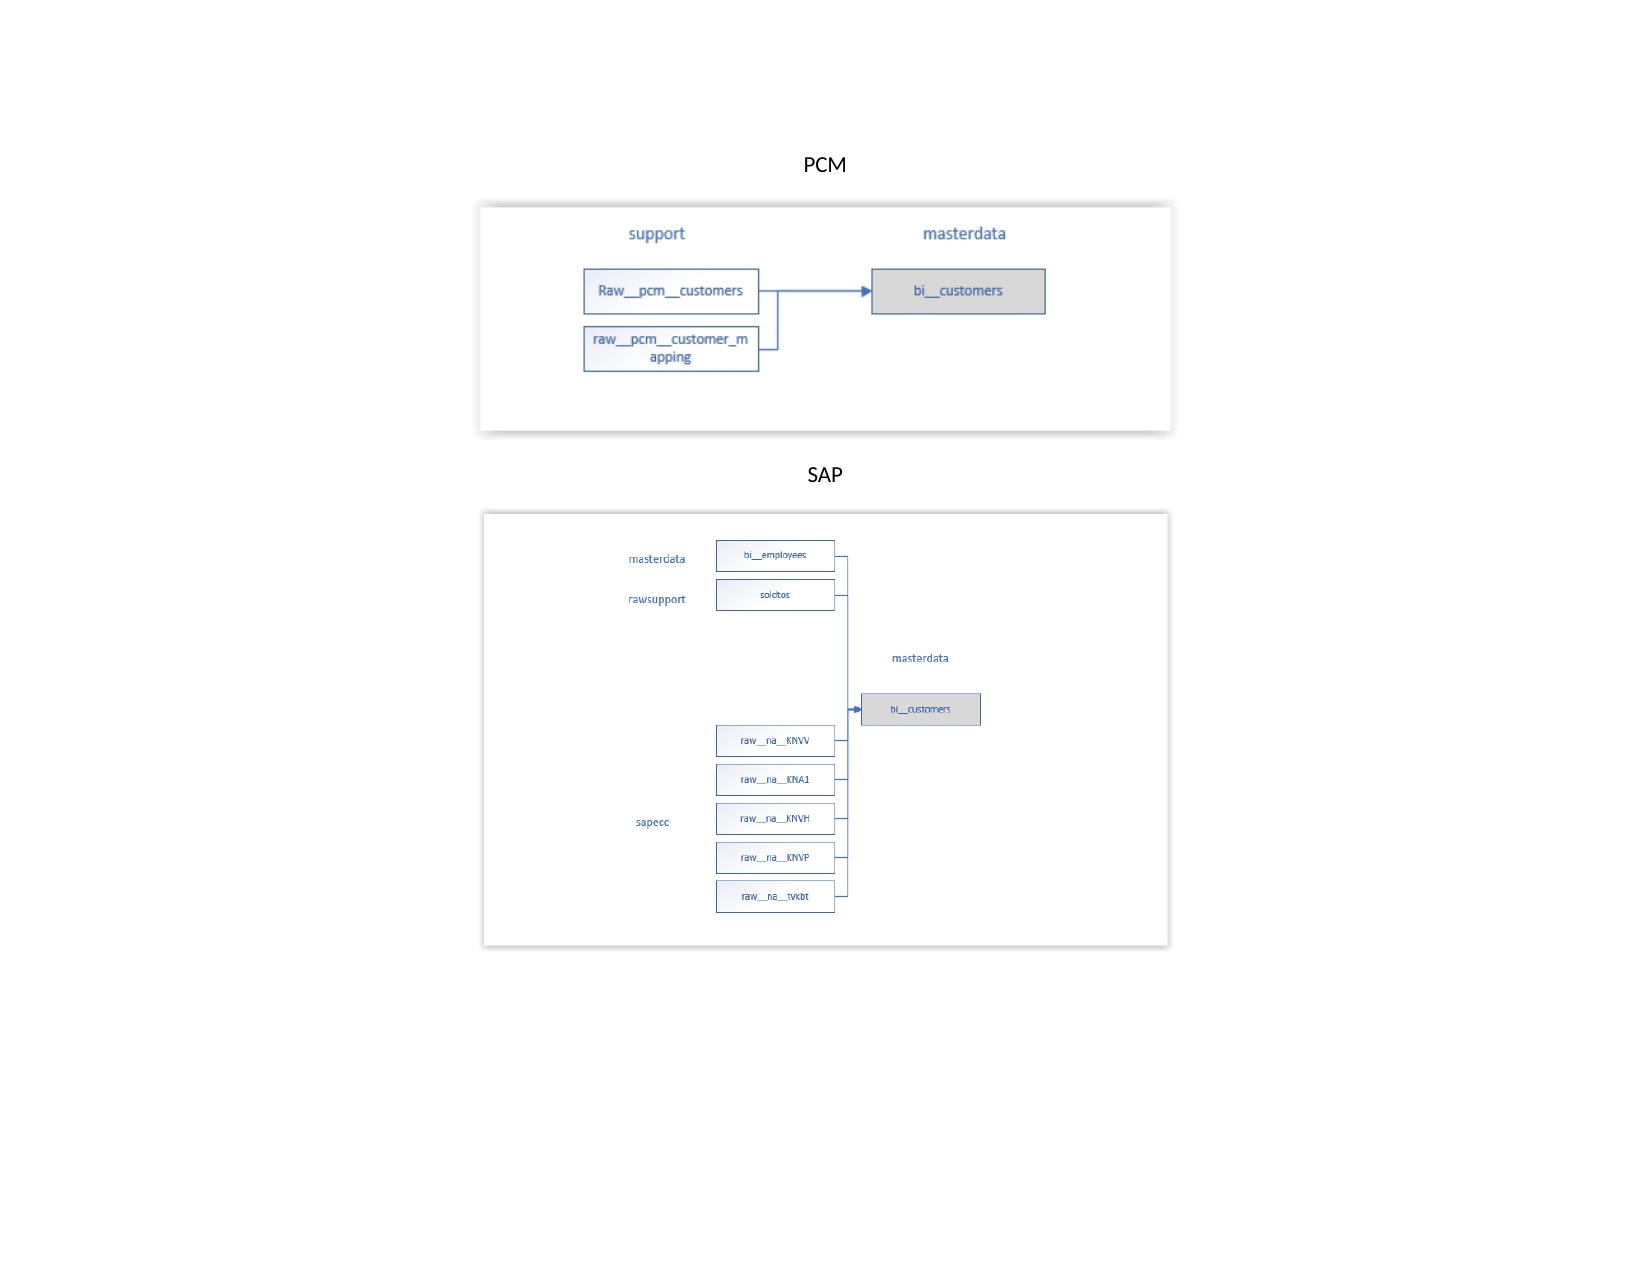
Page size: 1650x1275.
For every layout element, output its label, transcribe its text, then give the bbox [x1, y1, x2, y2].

picture [476, 506, 1174, 952]
text SAP [150, 460, 1500, 488]
text PCM [150, 150, 1500, 178]
picture [469, 196, 1181, 441]
